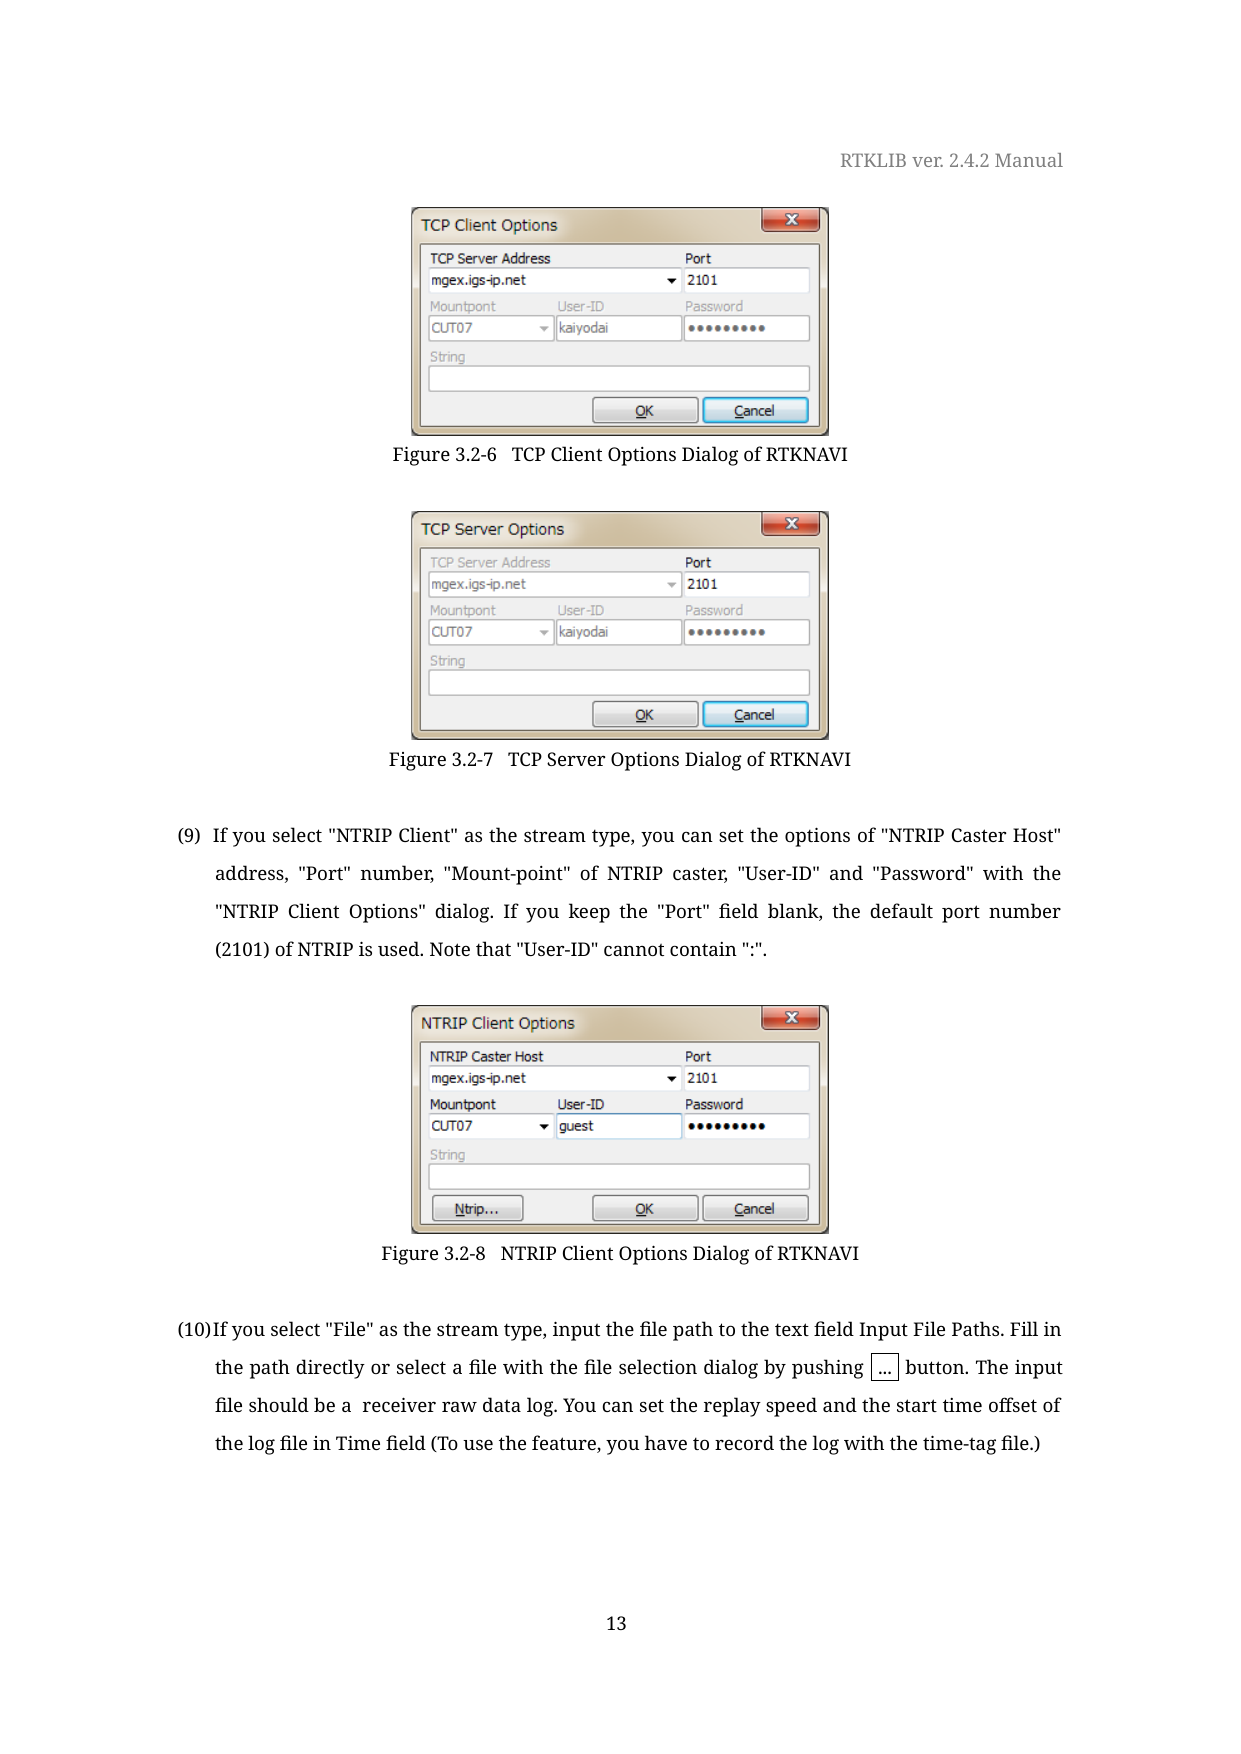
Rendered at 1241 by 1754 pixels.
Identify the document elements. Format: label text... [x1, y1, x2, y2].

text Figure 3.2-6 TCP Client Options Dialog of RTKNAVI [177, 436, 1063, 473]
list If you select "File" as the stream type, input the file path to the text field Input File Paths. Fill in the path directly or select a file with the file selection dialog by pushing ... button. The input file should be a receiver raw data log. You can set the replay speed and the start time offset of the log file in Time field (To use the feature, you have to record the log with the time-tag file.) [177, 1310, 1063, 1462]
picture [411, 207, 829, 436]
list If you select "NTRIP Client" as the stream type, you can set the options of "NTRIP Caster Host" address, "Port" number, "Mount-point" of NTRIP caster, "User-ID" and "Password" with the "NTRIP Client Options" dialog. If you keep the "Port" field blank, the default port number (2101) of NTRIP is used. Note that "User-ID" cannot contain ":". [177, 816, 1063, 968]
text Figure 3.2-8 NTRIP Client Options Dialog of RTKNAVI [177, 1234, 1063, 1272]
picture [411, 511, 829, 740]
picture [411, 1005, 829, 1234]
text Figure 3.2-7 TCP Server Options Dialog of RTKNAVI [177, 740, 1063, 778]
